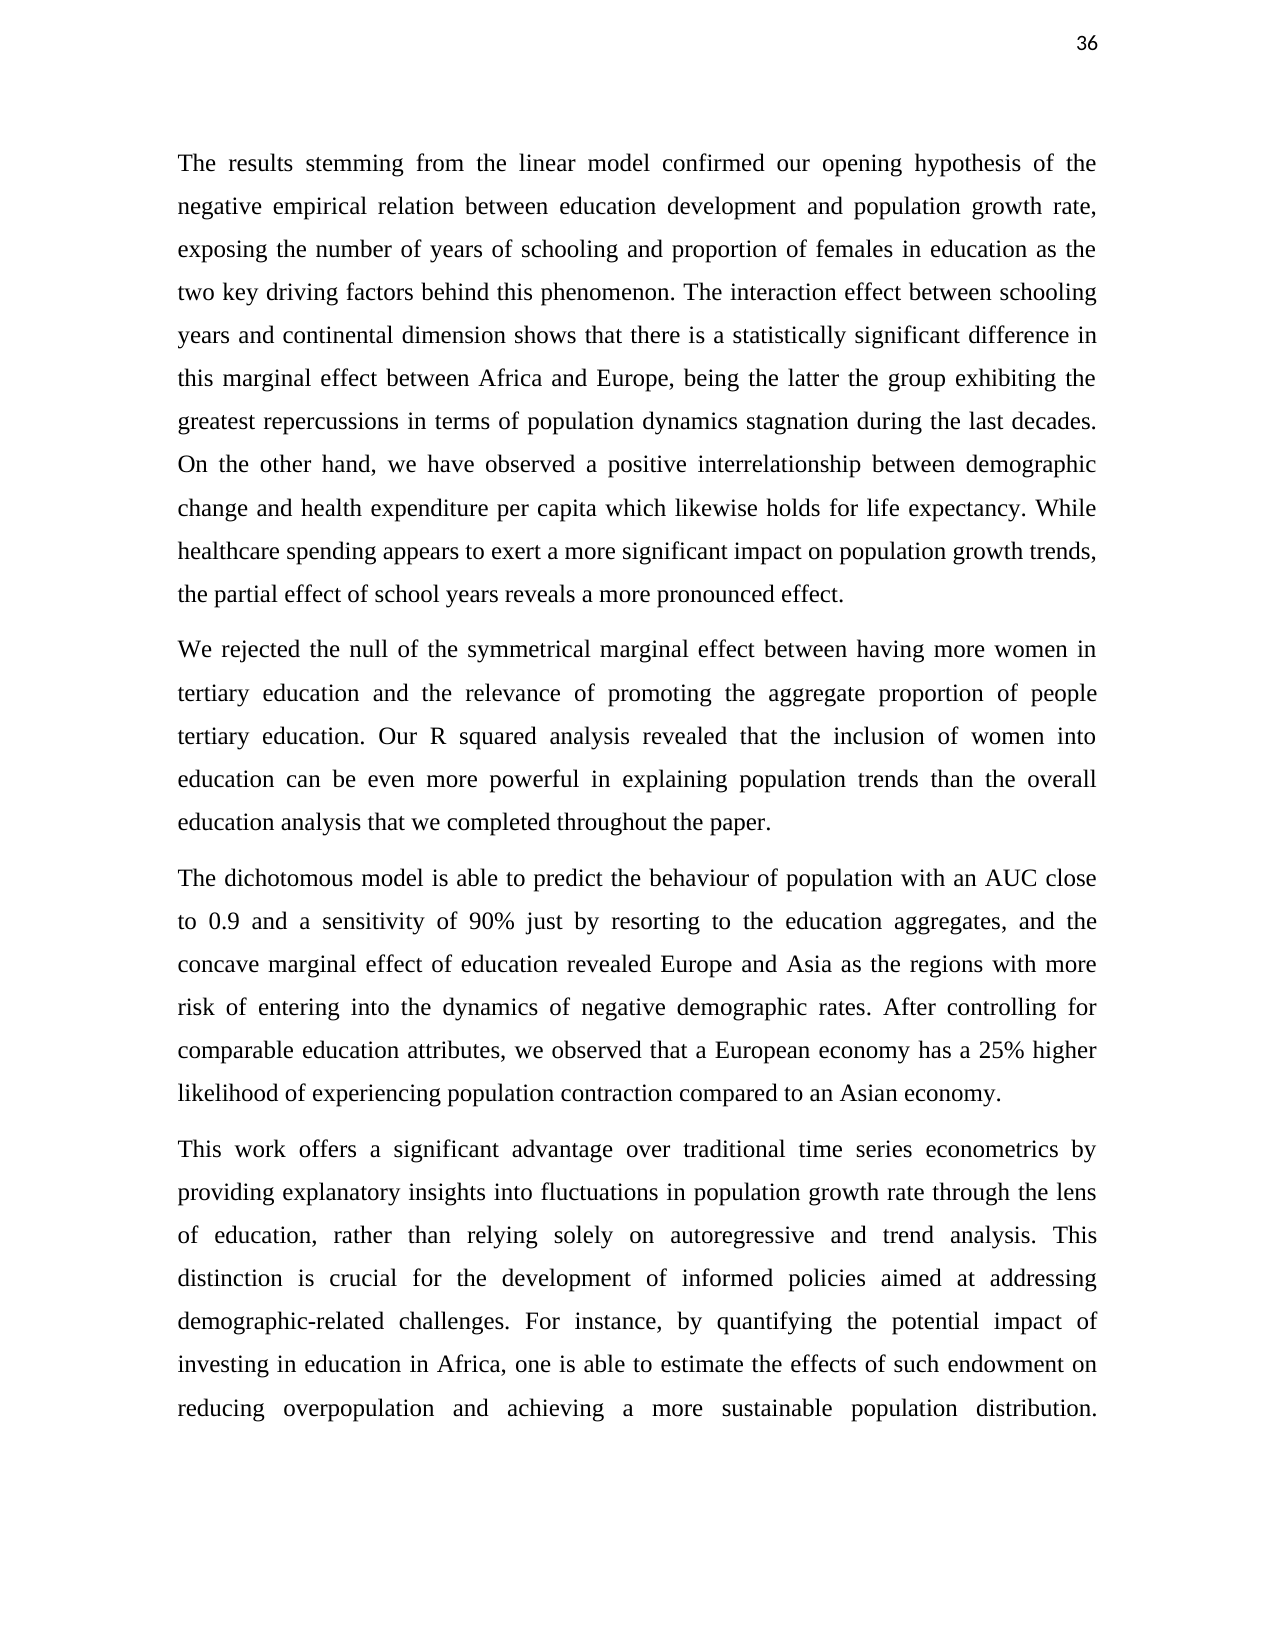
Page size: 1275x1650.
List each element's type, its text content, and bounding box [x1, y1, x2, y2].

text We rejected the null of the symmetrical marginal effect between having more women in tertiary education and the relevance of promoting the aggregate proportion of people tertiary education. Our R squared analysis revealed that the inclusion of women into education can be even more powerful in explaining population trends than the overall education analysis that we completed throughout the paper. [177, 634, 1098, 836]
text The dichotomous model is able to predict the behaviour of population with an AUC close to 0.9 and a sensitivity of 90% just by resorting to the education aggregates, and the concave marginal effect of education revealed Europe and Asia as the regions with more risk of entering into the dynamics of negative demographic rates. After controlling for comparable education attributes, we observed that a European economy has a 25% higher likelihood of experiencing population contraction compared to an Asian economy. [177, 863, 1098, 1107]
text The results stemming from the linear model confirmed our opening hypothesis of the negative empirical relation between education development and population growth rate, exposing the number of years of schooling and proportion of females in education as the two key driving factors behind this phenomenon. The interaction effect between schooling years and continental dimension shows that there is a statistically significant difference in this marginal effect between Africa and Europe, being the latter the group exhibiting the greatest repercussions in terms of population dynamics stagnation during the last decades. On the other hand, we have observed a positive interrelationship between demographic change and health expenditure per capita which likewise holds for life expectancy. While healthcare spending appears to exert a more significant impact on population growth trends, the partial effect of school years reveals a more pronounced effect. [177, 148, 1098, 608]
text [177, 1134, 1098, 1421]
